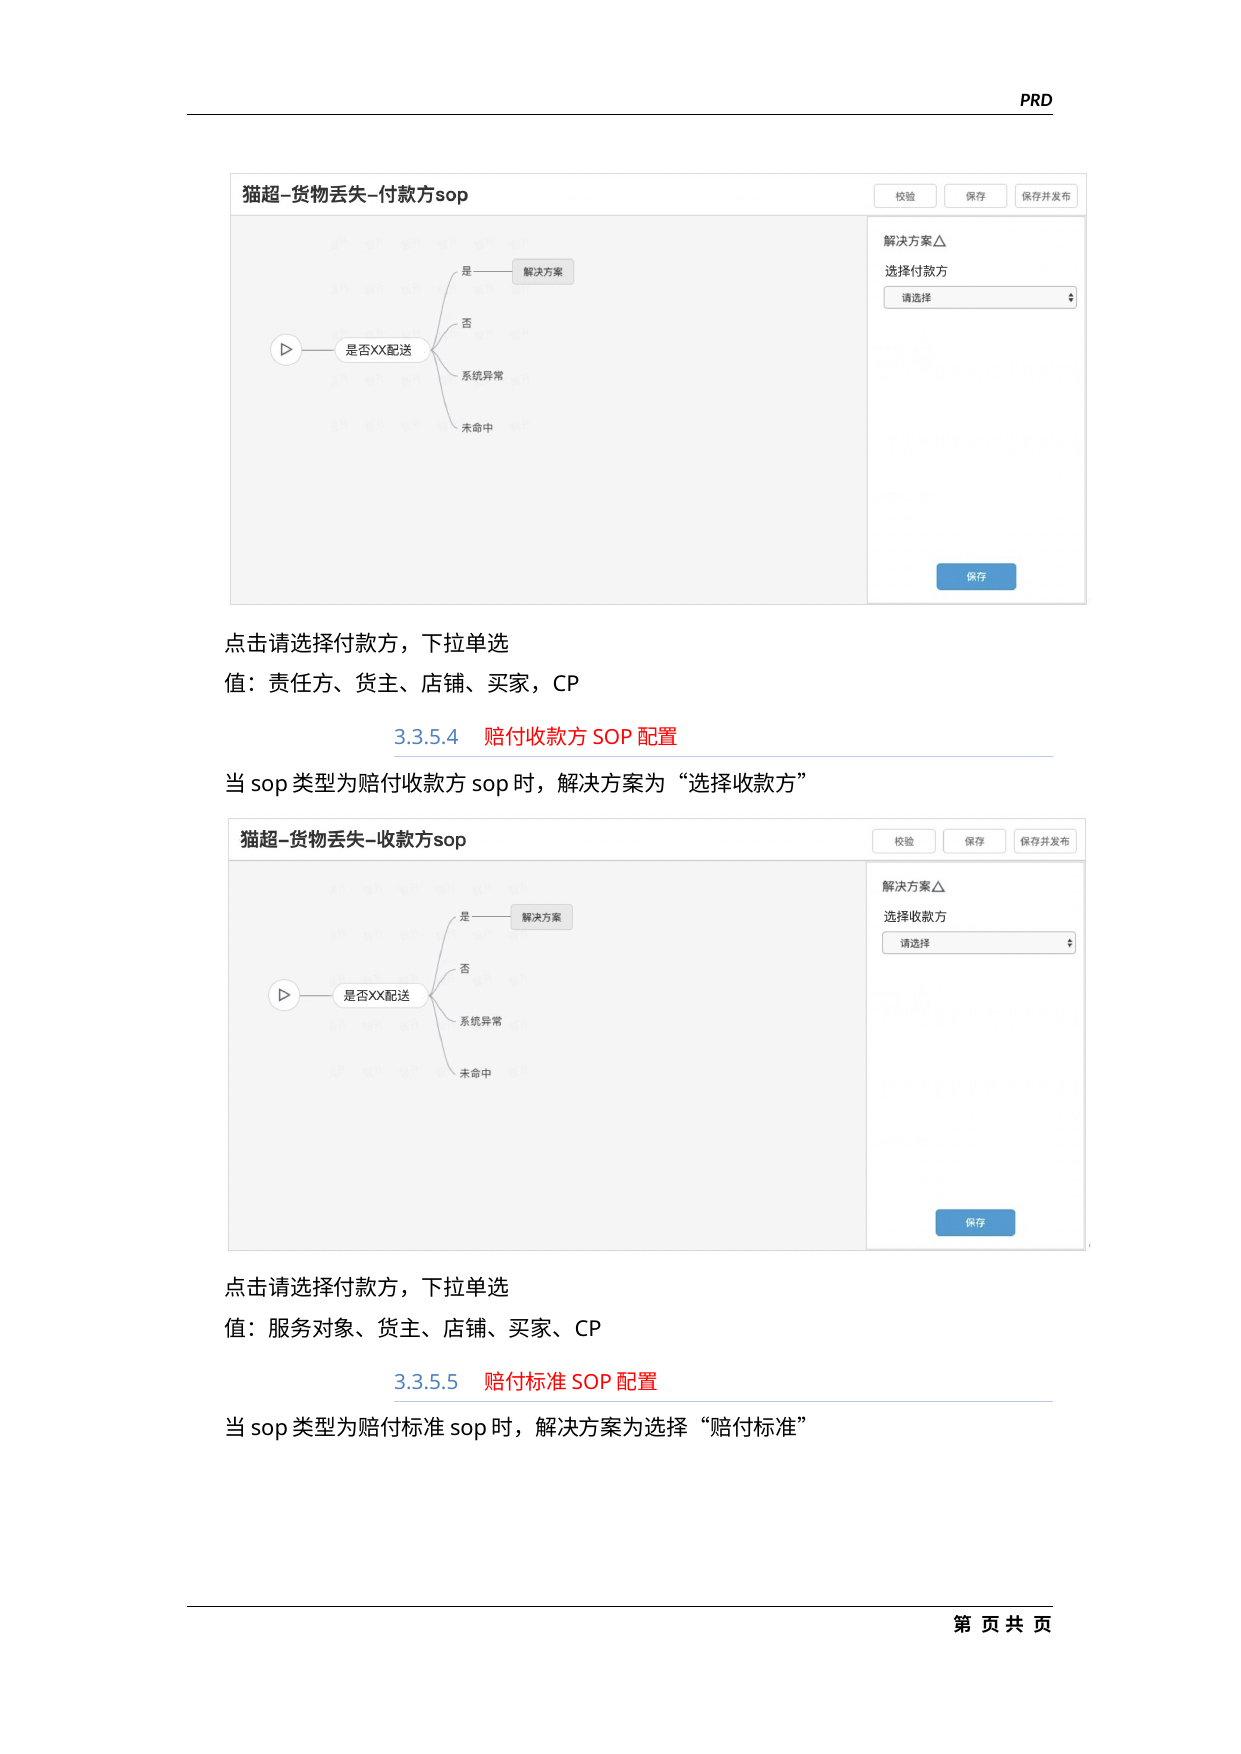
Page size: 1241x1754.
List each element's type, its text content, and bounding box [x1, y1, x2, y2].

subtitle 赔付收款方SOP配置 [394, 719, 1053, 756]
picture [224, 812, 1091, 1255]
text 点击请选择付款方，下拉单选 [187, 625, 1053, 658]
text 值：服务对象、货主、店铺、买家、CP [187, 1311, 1053, 1343]
subtitle 赔付标准SOP配置 [394, 1364, 1053, 1401]
picture [224, 170, 1091, 609]
text 当sop类型为赔付收款方sop时，解决方案为“选择收款方” [187, 766, 1053, 798]
text 点击请选择付款方，下拉单选 [187, 1270, 1053, 1302]
text 值：责任方、货主、店铺、买家，CP [187, 666, 1053, 699]
text 当sop类型为赔付标准sop时，解决方案为选择“赔付标准” [187, 1410, 1053, 1442]
